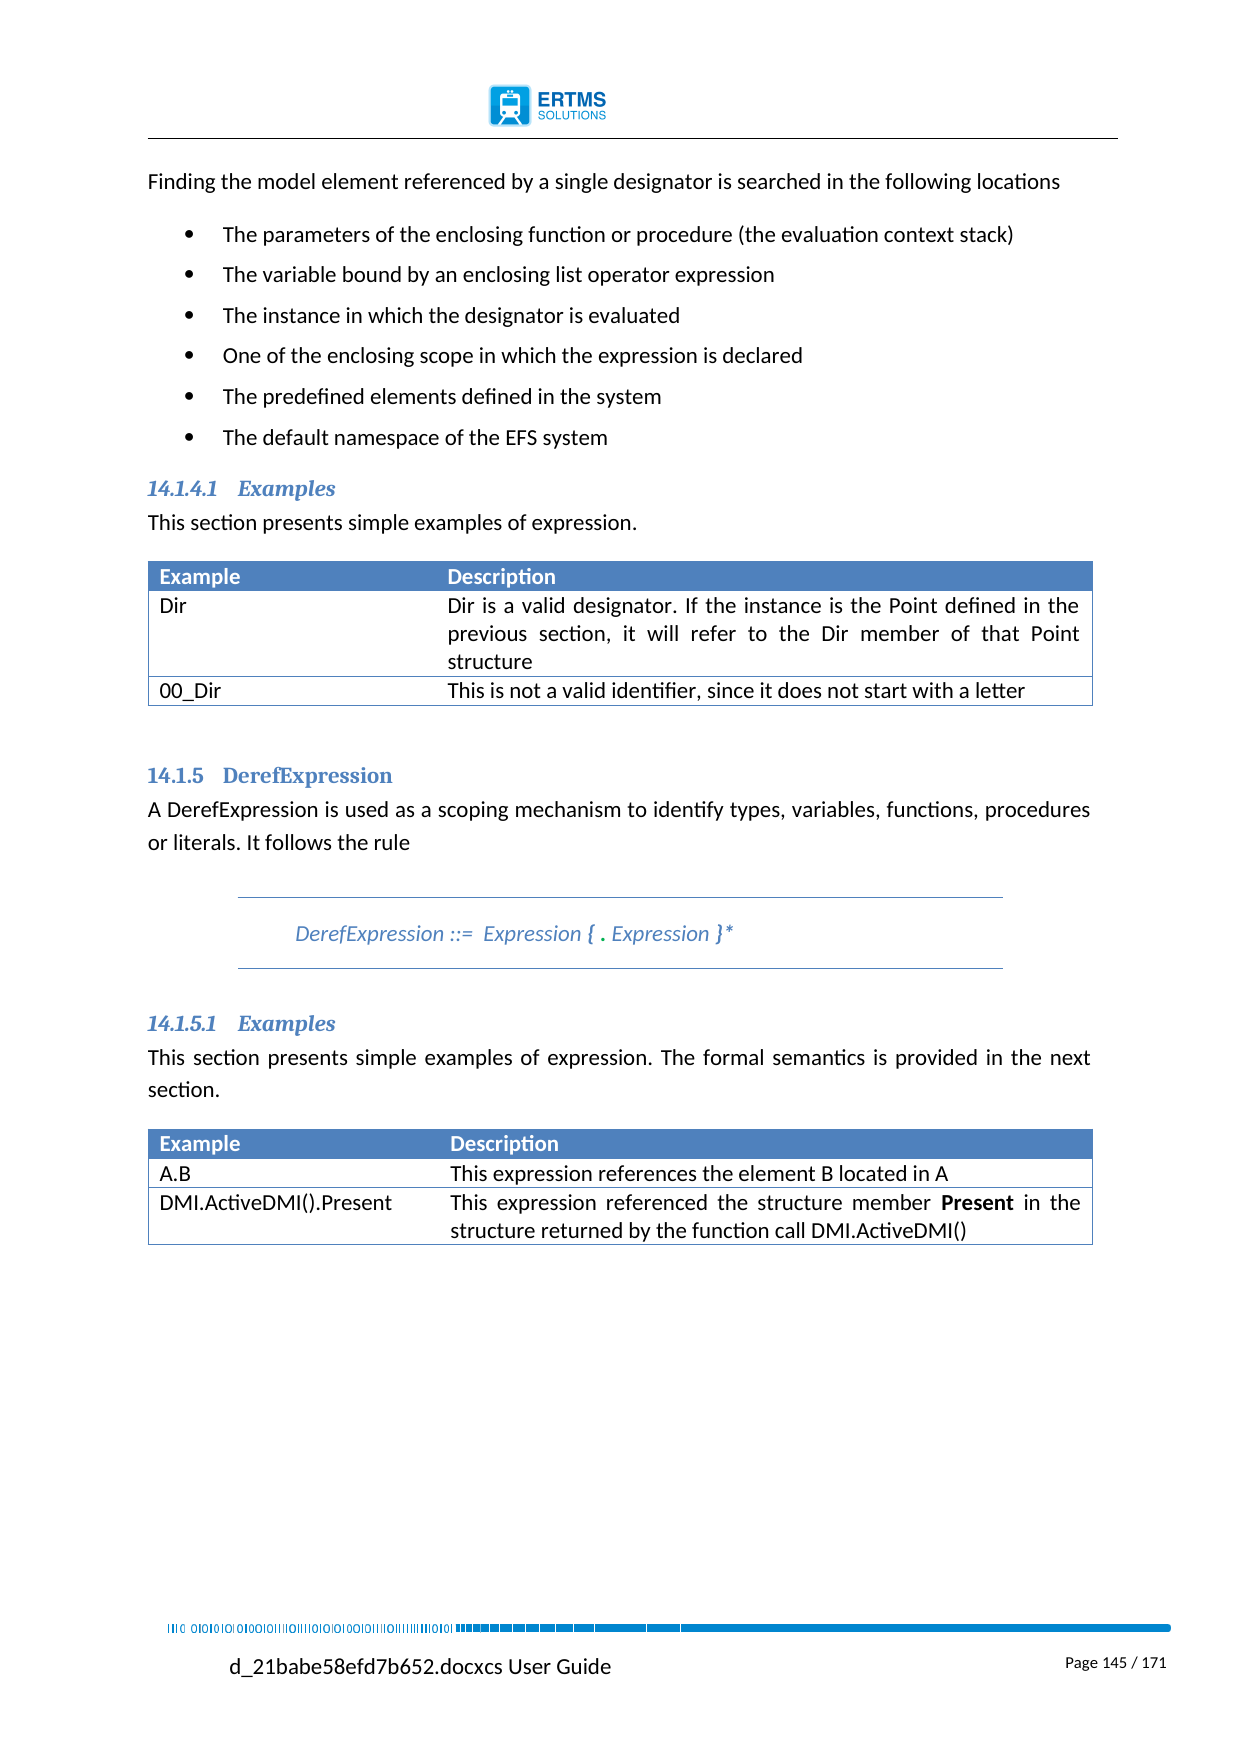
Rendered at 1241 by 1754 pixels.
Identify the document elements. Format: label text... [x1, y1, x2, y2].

list The predefined elements defined in the system [185, 382, 1093, 410]
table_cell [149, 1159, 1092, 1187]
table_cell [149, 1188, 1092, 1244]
list One of the enclosing scope in which the expression is declared [185, 342, 1093, 370]
picture [167, 1624, 1171, 1633]
subtitle DerefExpression [148, 763, 1093, 789]
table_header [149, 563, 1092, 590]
text DerefExpression ::= Expression { . Expression }* [238, 898, 1003, 968]
text This section presents simple examples of expression. [148, 508, 1093, 536]
list The parameters of the enclosing function or procedure (the evaluation context stack) [185, 220, 1093, 248]
text Finding the model element referenced by a single designator is searched in the following locations [148, 167, 1093, 195]
list The variable bound by an enclosing list operator expression [185, 261, 1093, 289]
list The instance in which the designator is evaluated [185, 301, 1093, 329]
text A DerefExpression is used as a scoping mechanism to identify types, variables, functions, procedures or literals. It follows the rule [148, 795, 1093, 856]
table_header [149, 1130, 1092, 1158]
text This section presents simple examples of expression. The formal semantics is provided in the next section. [148, 1043, 1093, 1103]
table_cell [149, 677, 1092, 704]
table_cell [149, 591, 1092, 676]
list The default namespace of the EFS system [185, 423, 1093, 451]
subtitle Examples [148, 476, 1093, 502]
subtitle Examples [148, 1011, 1093, 1037]
picture [477, 73, 617, 138]
